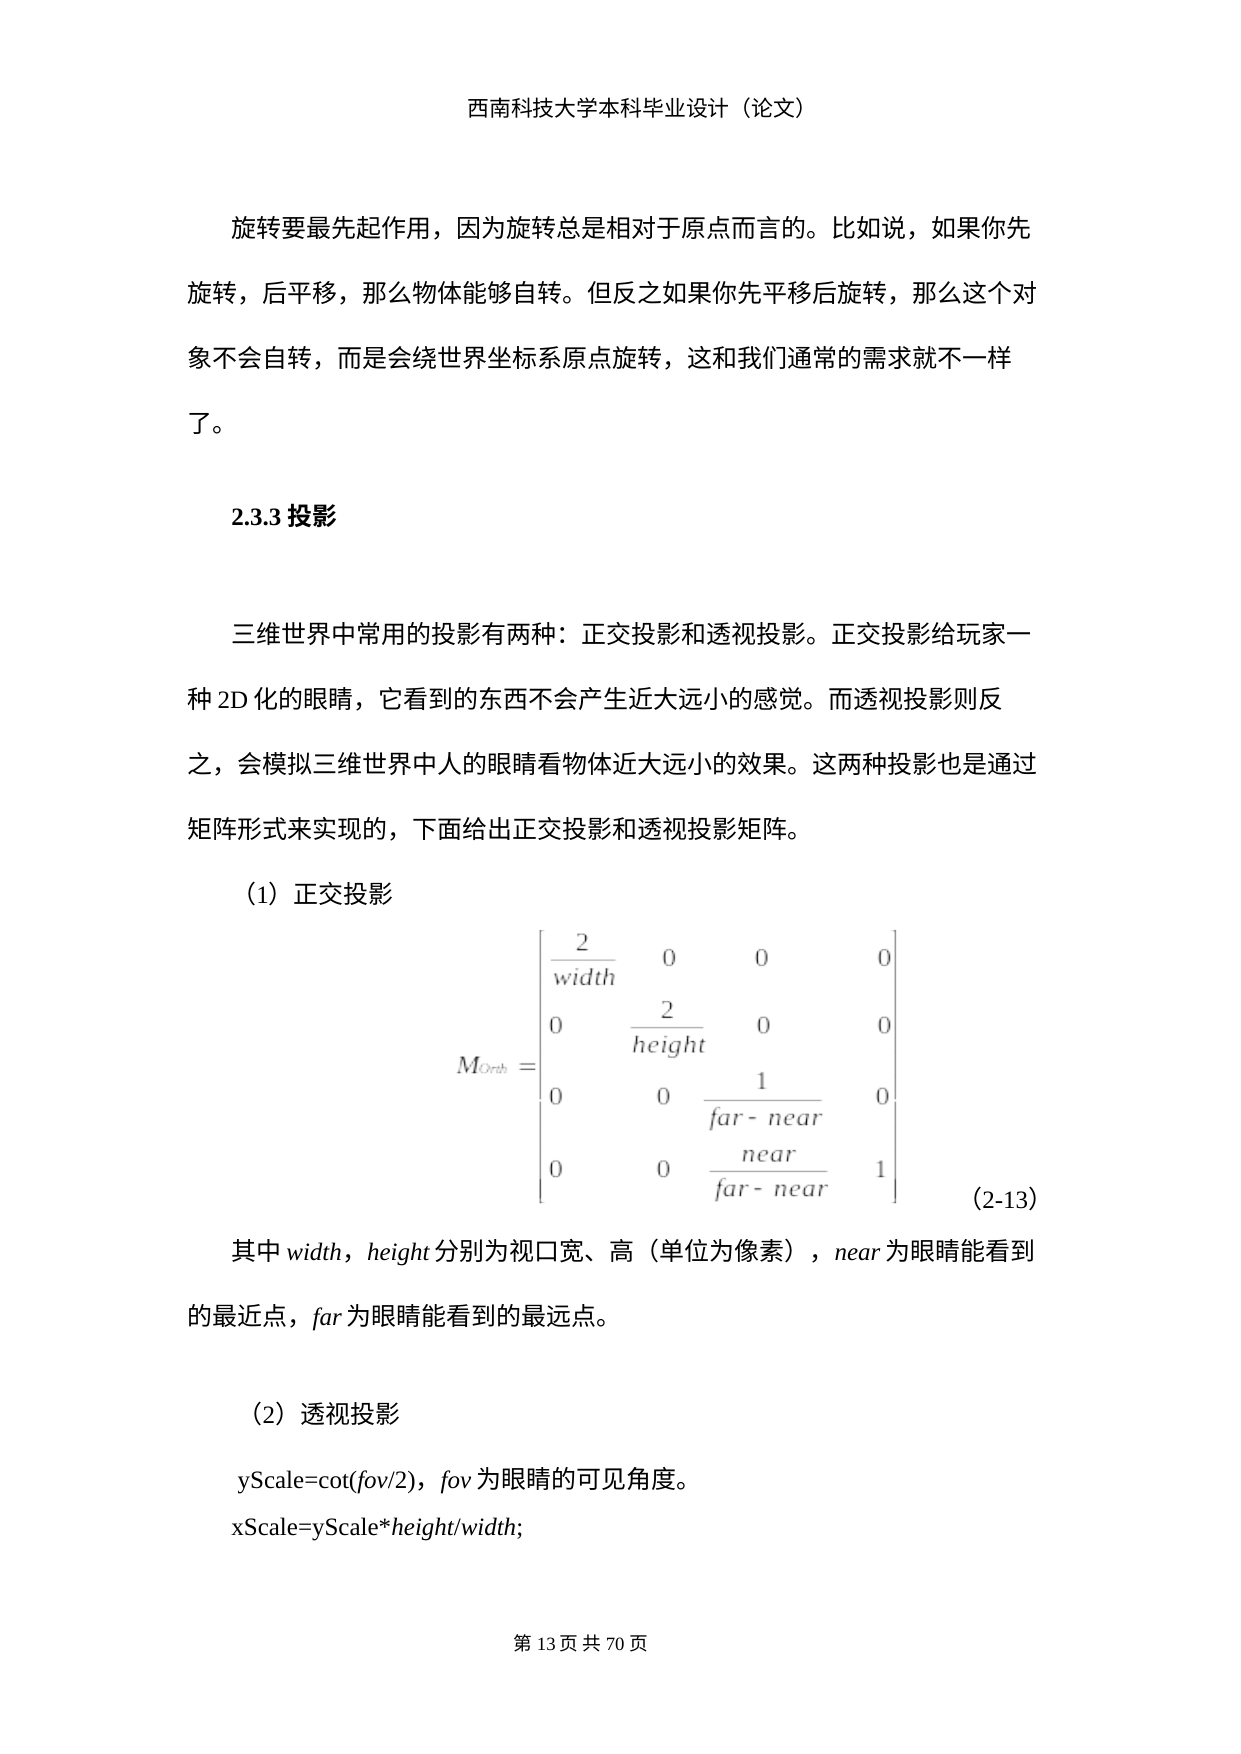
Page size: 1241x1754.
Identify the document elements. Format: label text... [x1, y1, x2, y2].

text 旋转要最先起作用，因为旋转总是相对于原点而言的。比如说，如果你先旋转，后平移，那么物体能够自转。但反之如果你先平移后旋转，那么这个对象不会自转，而是会绕世界坐标系原点旋转，这和我们通常的需求就不一样了。 [187, 194, 1053, 454]
text 三维世界中常用的投影有两种：正交投影和透视投影。正交投影给玩家一种2D化的眼睛，它看到的东西不会产生近大远小的感觉。而透视投影则反之，会模拟三维世界中人的眼睛看物体近大远小的效果。这两种投影也是通过矩阵形式来实现的，下面给出正交投影和透视投影矩阵。 [187, 600, 1053, 860]
text 其中width，height分别为视口宽、高（单位为像素），near为眼睛能看到的最近点，far为眼睛能看到的最远点。 [187, 1217, 1053, 1347]
text （2-13） [187, 925, 1053, 1217]
text （1）正交投影 [187, 860, 1053, 925]
text xScale=yScale*height/width; [187, 1510, 1053, 1542]
subtitle 2.3.3 投影 [187, 482, 1053, 547]
text （2）透视投影 [187, 1380, 1053, 1445]
text yScale=cot(fov/2)，fov为眼睛的可见角度。 [187, 1445, 1053, 1510]
